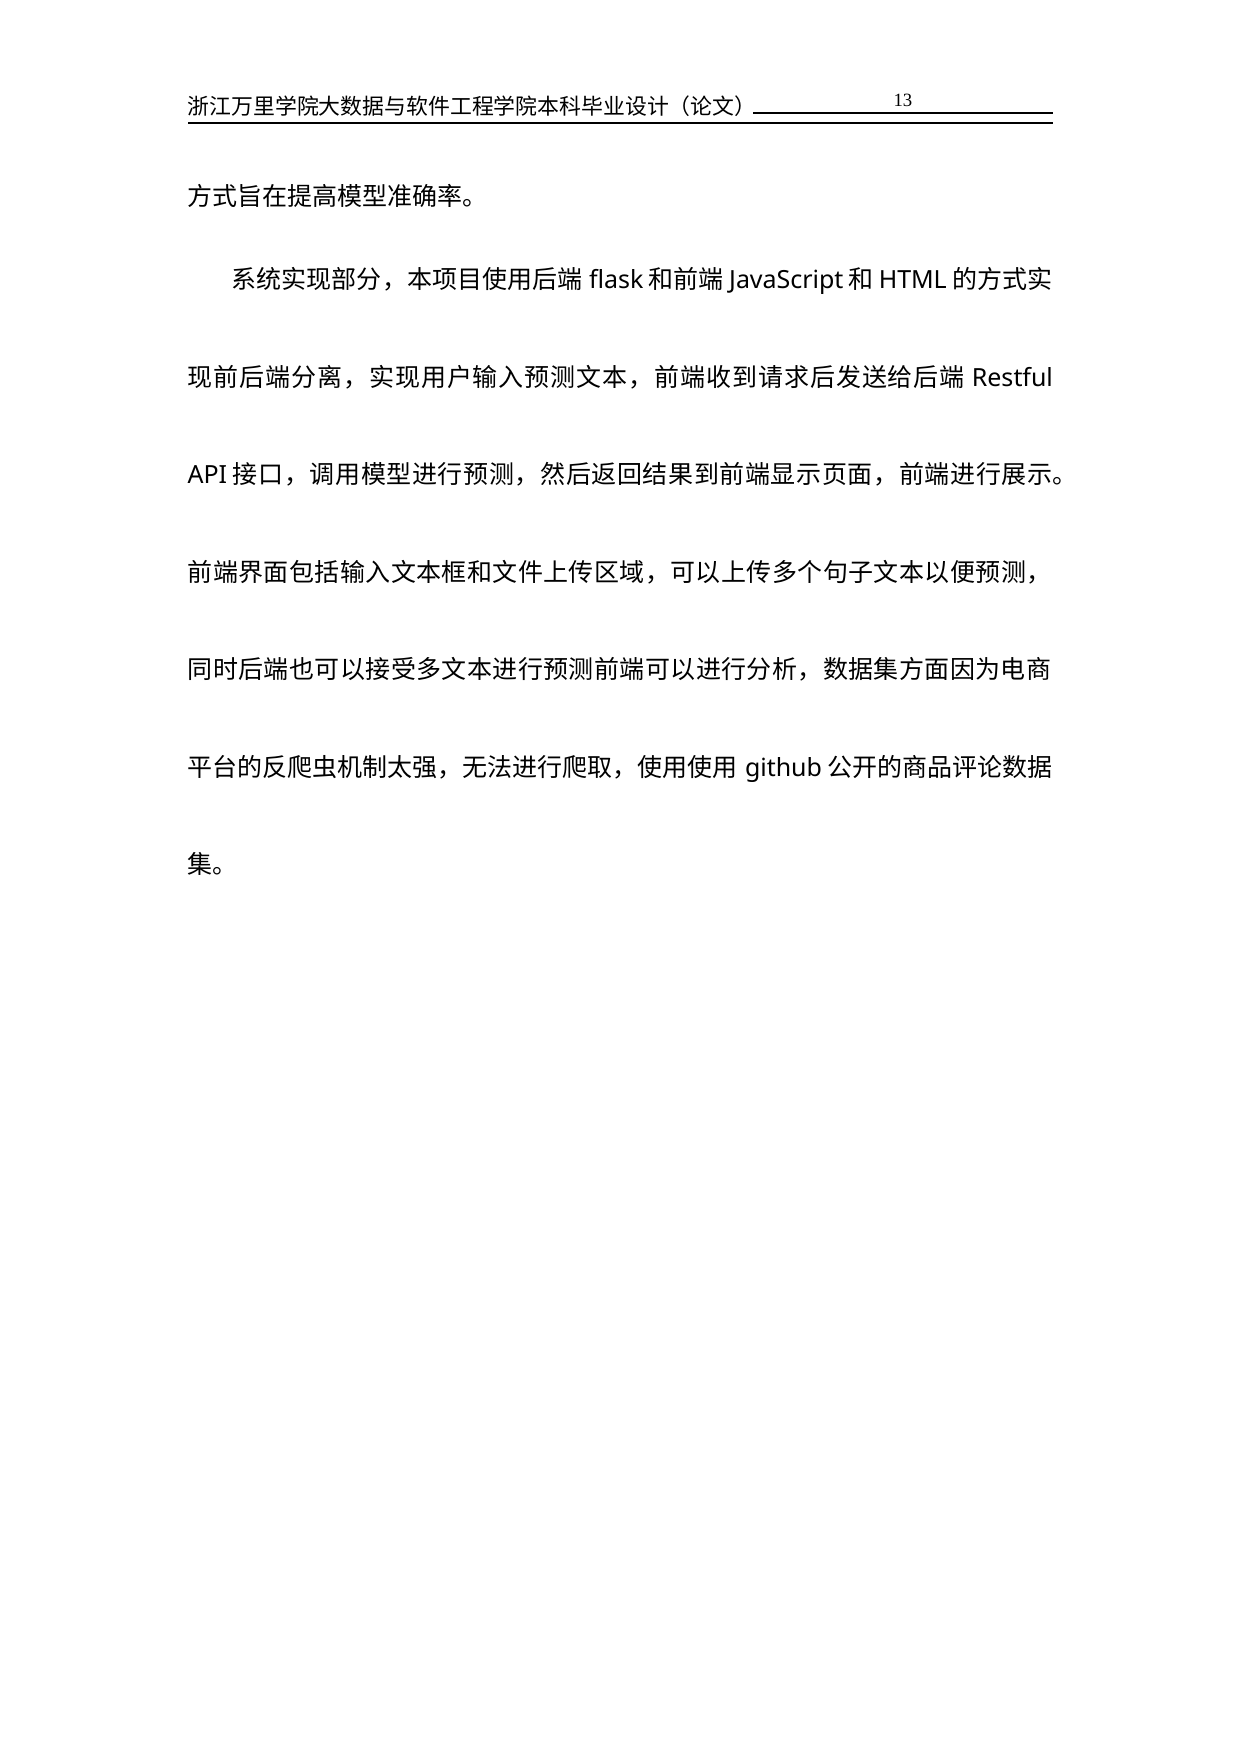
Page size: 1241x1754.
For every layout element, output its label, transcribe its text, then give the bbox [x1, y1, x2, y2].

text 系统实现部分，本项目使用后端flask和前端JavaScript和HTML的方式实现前后端分离，实现用户输入预测文本，前端收到请求后发送给后端Restful API接口，调用模型进行预测，然后返回结果到前端显示页面，前端进行展示。前端界面包括输入文本框和文件上传区域，可以上传多个句子文本以便预测，同时后端也可以接受多文本进行预测前端可以进行分析，数据集方面因为电商平台的反爬虫机制太强，无法进行爬取，使用使用github公开的商品评论数据集。 [187, 245, 1053, 895]
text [187, 162, 1053, 227]
